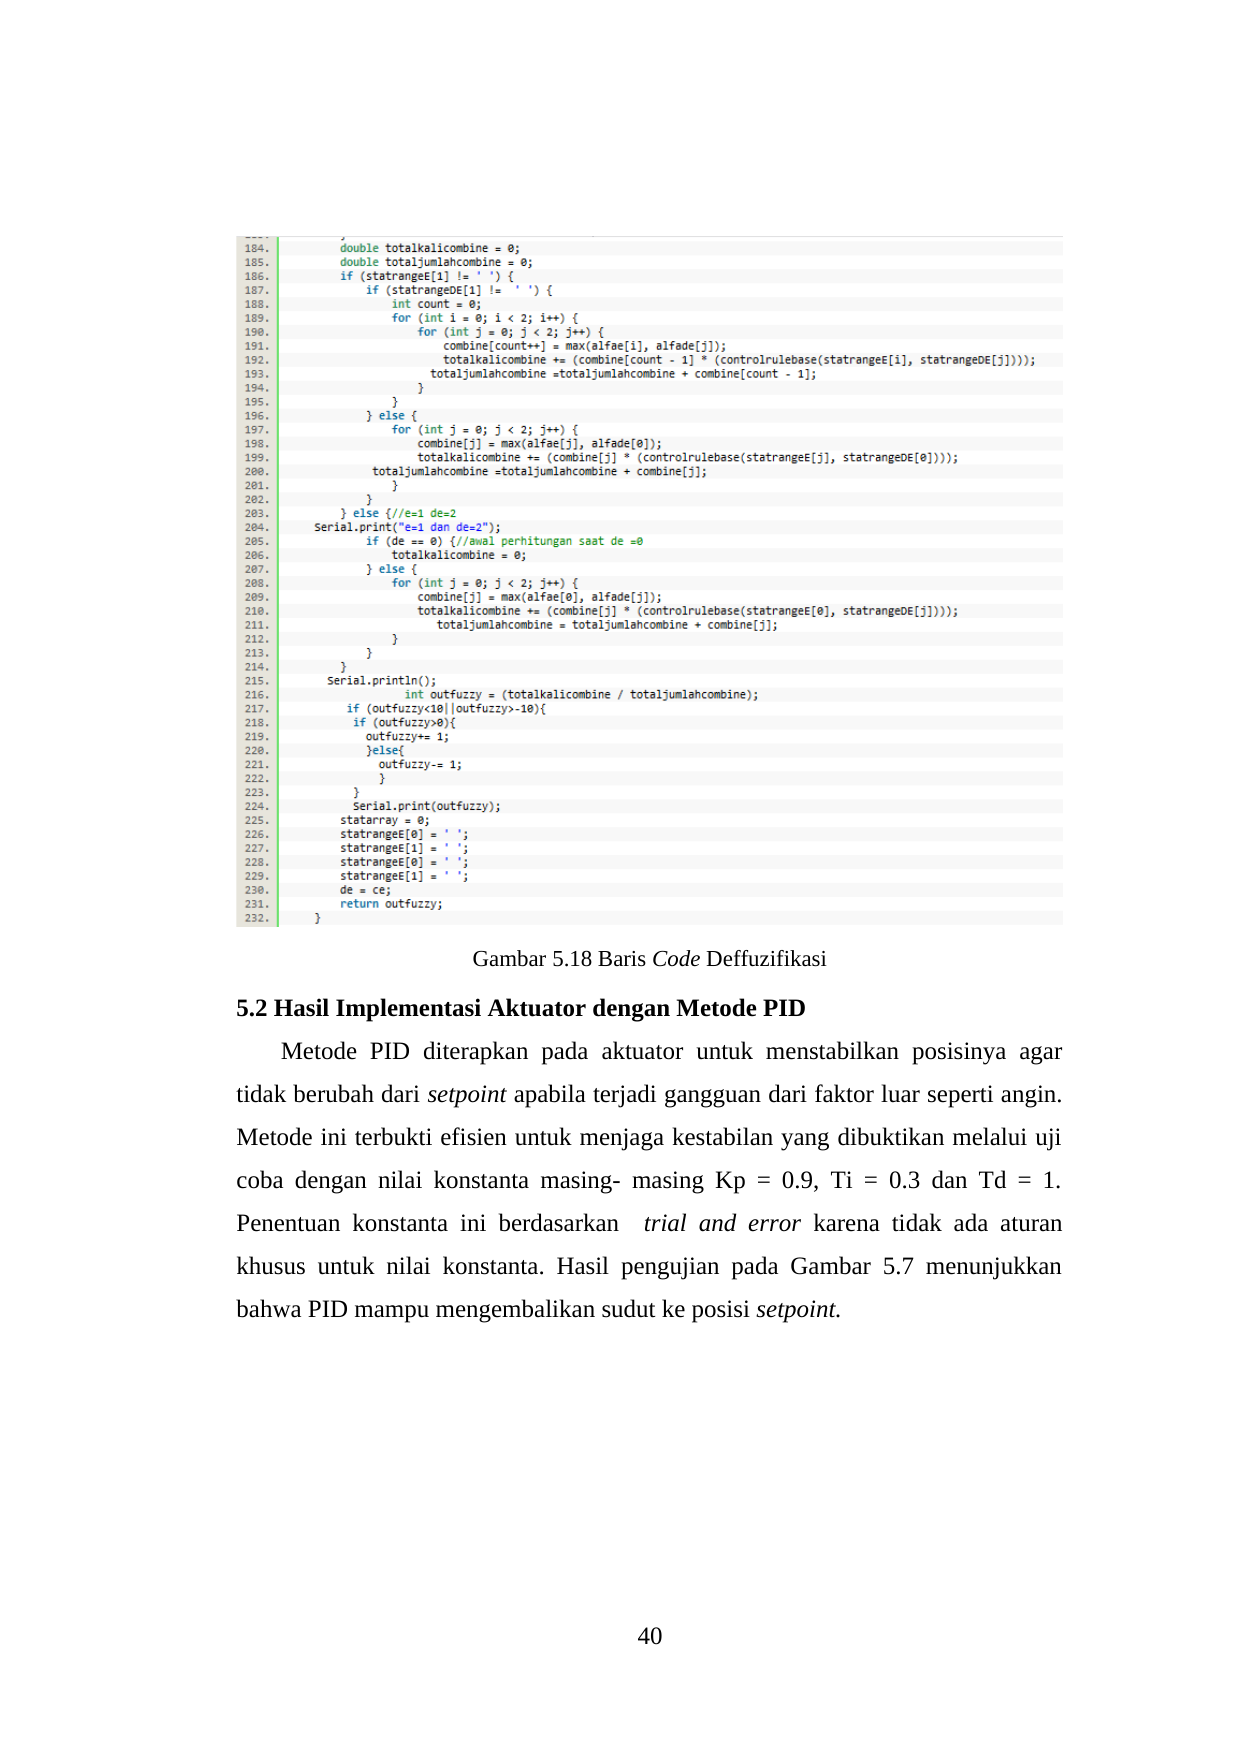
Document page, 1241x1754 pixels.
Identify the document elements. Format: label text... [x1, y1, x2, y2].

picture [236, 236, 1063, 927]
text Metode PID diterapkan pada aktuator untuk menstabilkan posisinya agar tidak berubah dari setpoint apabila terjadi gangguan dari faktor luar seperti angin. Metode ini terbukti efisien untuk menjaga kestabilan yang dibuktikan melalui uji coba dengan nilai konstanta masing- masing Kp = 0.9, Ti = 0.3 dan Td = 1. Penentuan konstanta ini berdasarkan trial and error karena tidak ada aturan khusus untuk nilai konstanta. Hasil pengujian pada Gambar 5.7 menunjukkan bahwa PID mampu mengembalikan sudut ke posisi setpoint. [236, 1036, 1063, 1323]
text Gambar 5.6 Baris Code Deffuzifikasi [236, 945, 1063, 972]
subtitle Hasil Implementasi Aktuator dengan Metode PID [236, 993, 1063, 1021]
